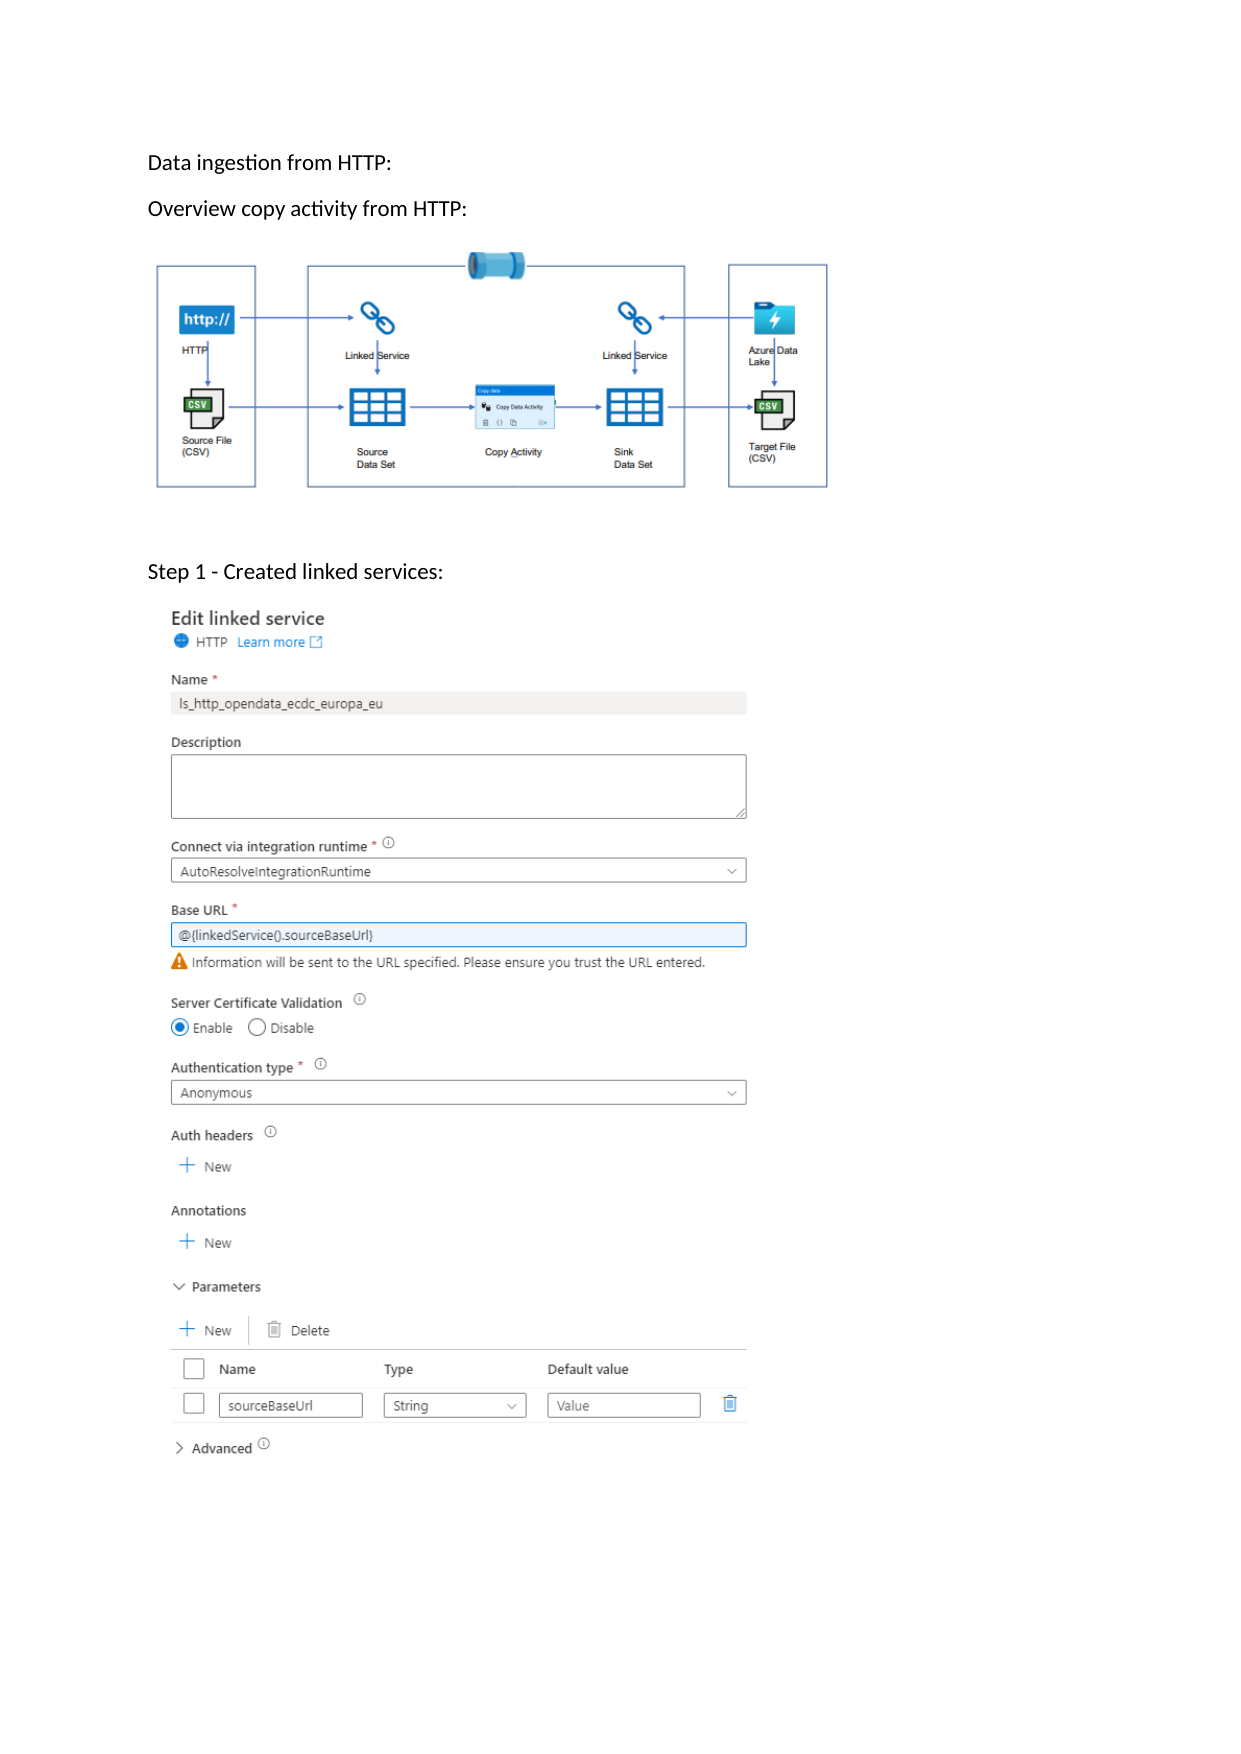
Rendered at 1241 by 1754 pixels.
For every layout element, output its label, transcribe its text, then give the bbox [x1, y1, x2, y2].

text Data ingestion from HTTP: [148, 148, 1093, 176]
text Step 1 - Created linked services: [148, 557, 1093, 585]
picture [147, 603, 802, 1470]
picture [147, 224, 842, 492]
